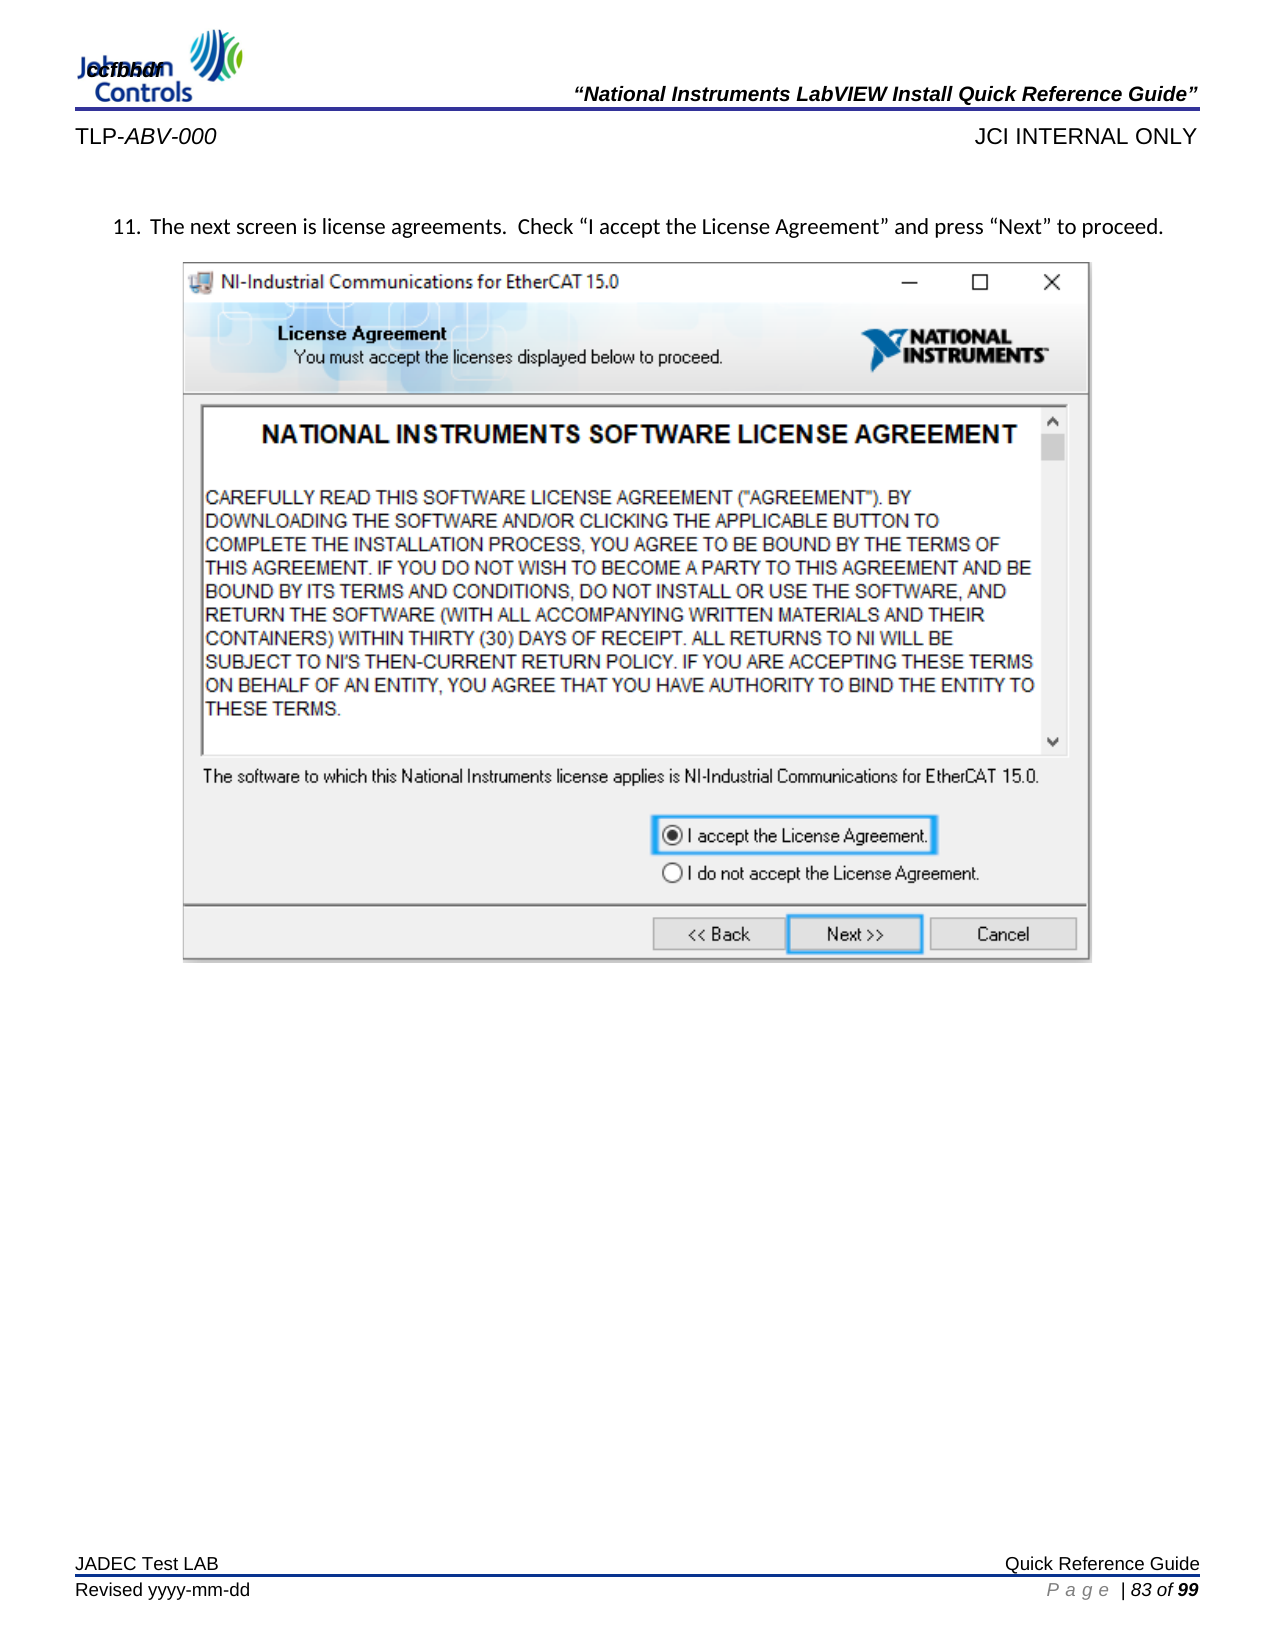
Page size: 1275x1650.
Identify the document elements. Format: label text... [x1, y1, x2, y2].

list The next screen is license agreements. Check “I accept the License Agreement” and press “Next” to proceed. [112, 212, 1200, 240]
picture [182, 262, 1093, 963]
picture [76, 26, 246, 105]
